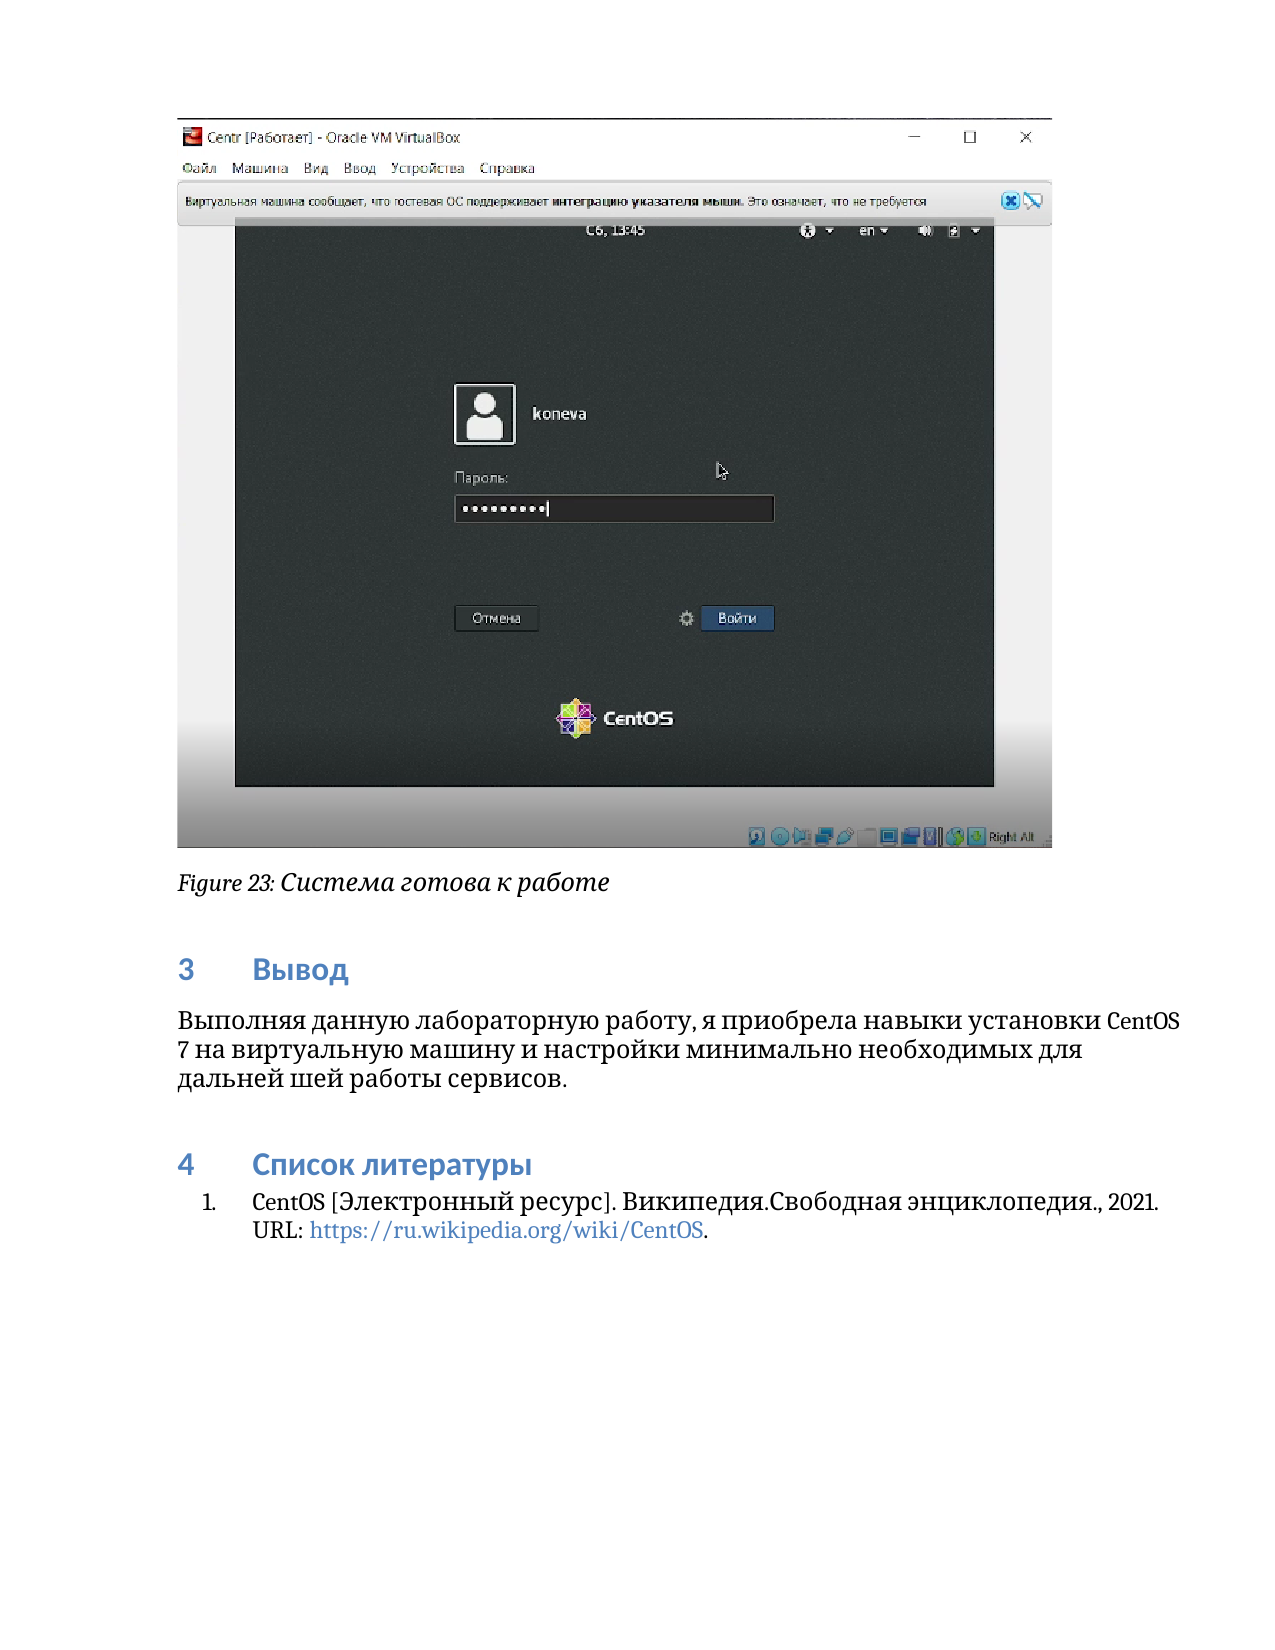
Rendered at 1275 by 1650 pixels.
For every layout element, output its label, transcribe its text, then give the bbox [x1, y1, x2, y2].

text Выполняя данную лабораторную работу, я приобрела навыки установки CentOS 7 на виртуальную машину и настройки минимально необходимых для дальней шей работы сервисов. [177, 1007, 1186, 1093]
picture [177, 118, 1053, 848]
list CentOS [Электронный ресурс]. Википедия.Свободная энциклопедия., 2021. URL: https://ru.wikipedia.org/wiki/CentOS. [202, 1188, 1186, 1245]
text Figure 23: Система готова к работе [177, 869, 1186, 897]
subtitle 3 Вывод [177, 947, 1186, 988]
subtitle 4 Список литературы [177, 1143, 1186, 1184]
